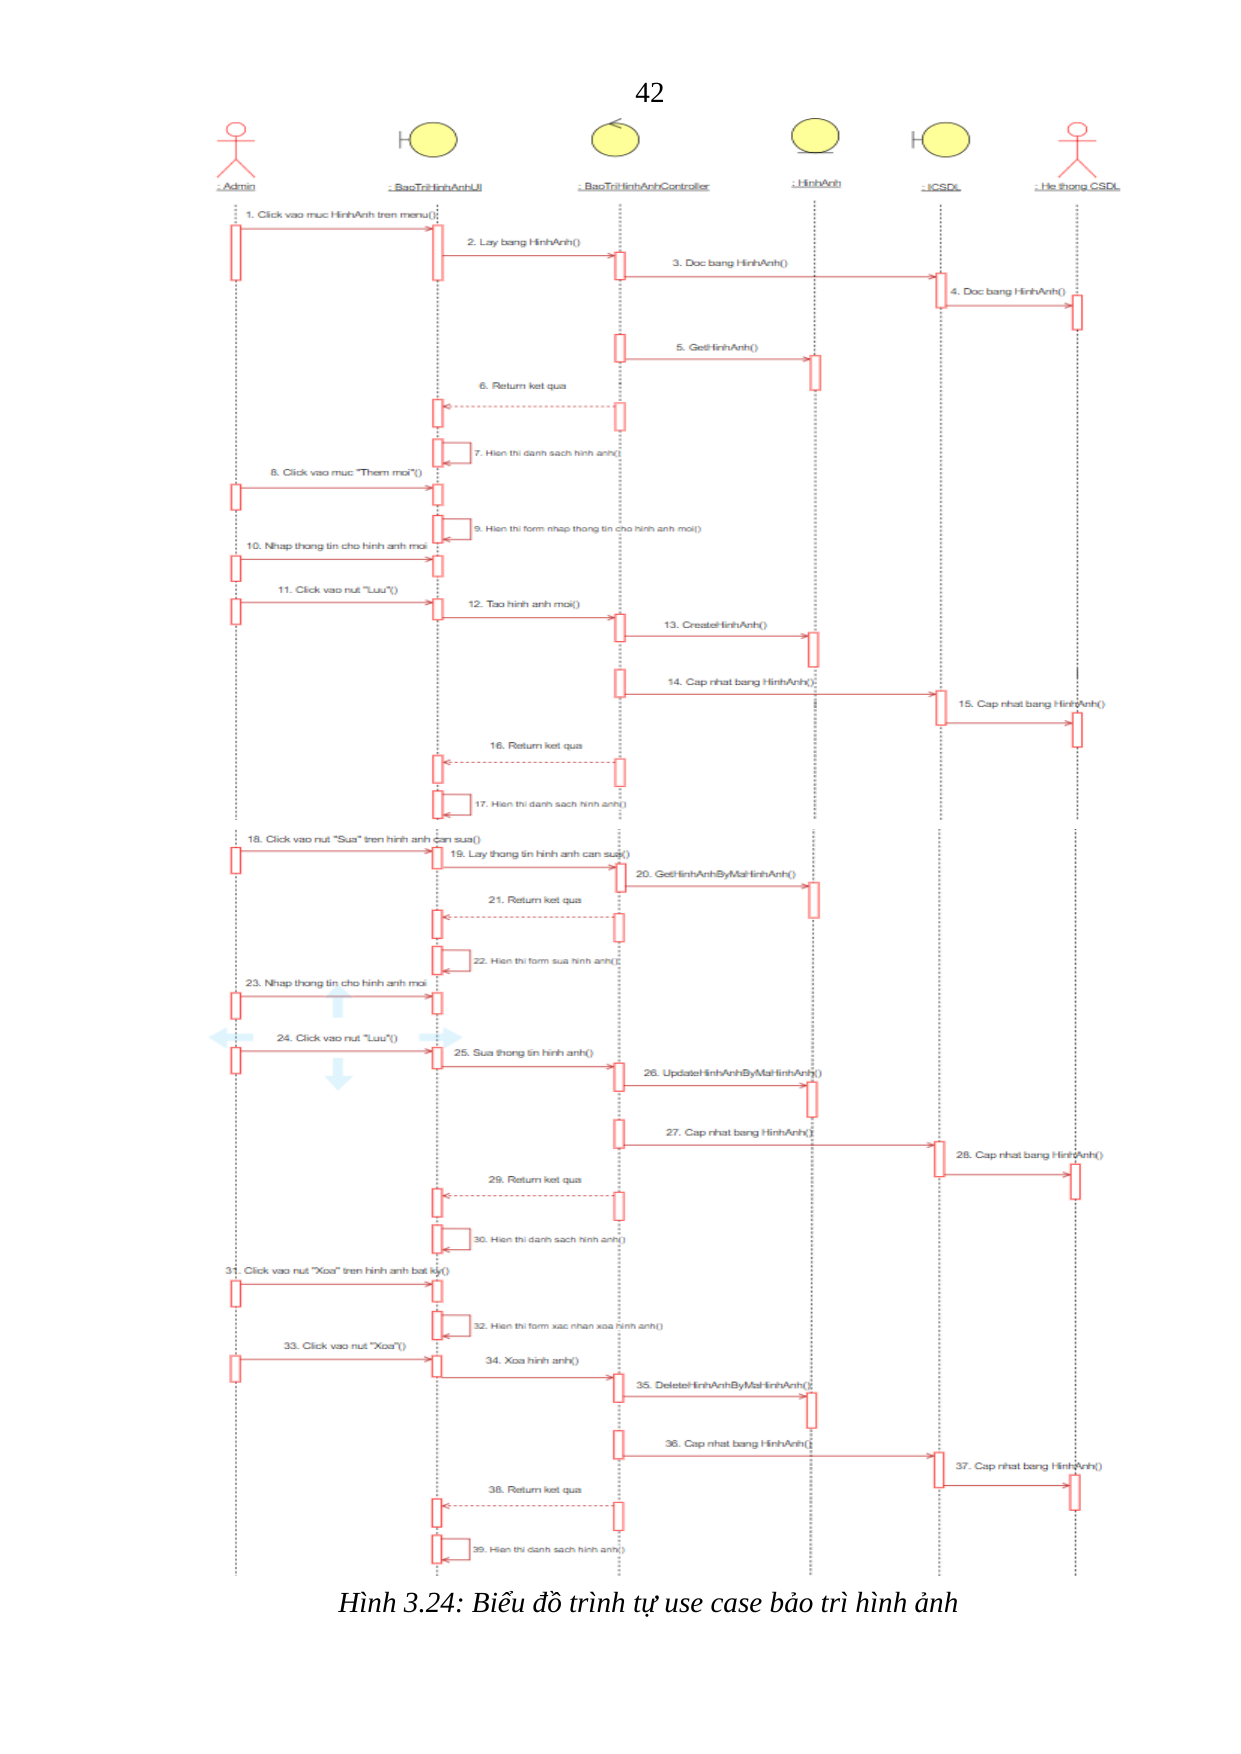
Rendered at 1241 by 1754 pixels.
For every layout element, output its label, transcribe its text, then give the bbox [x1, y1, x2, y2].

picture [177, 118, 1122, 820]
picture [177, 829, 1123, 1576]
text Hình 3.24: Biểu đồ trình tự use case bảo trì hình ảnh [177, 1585, 1122, 1619]
